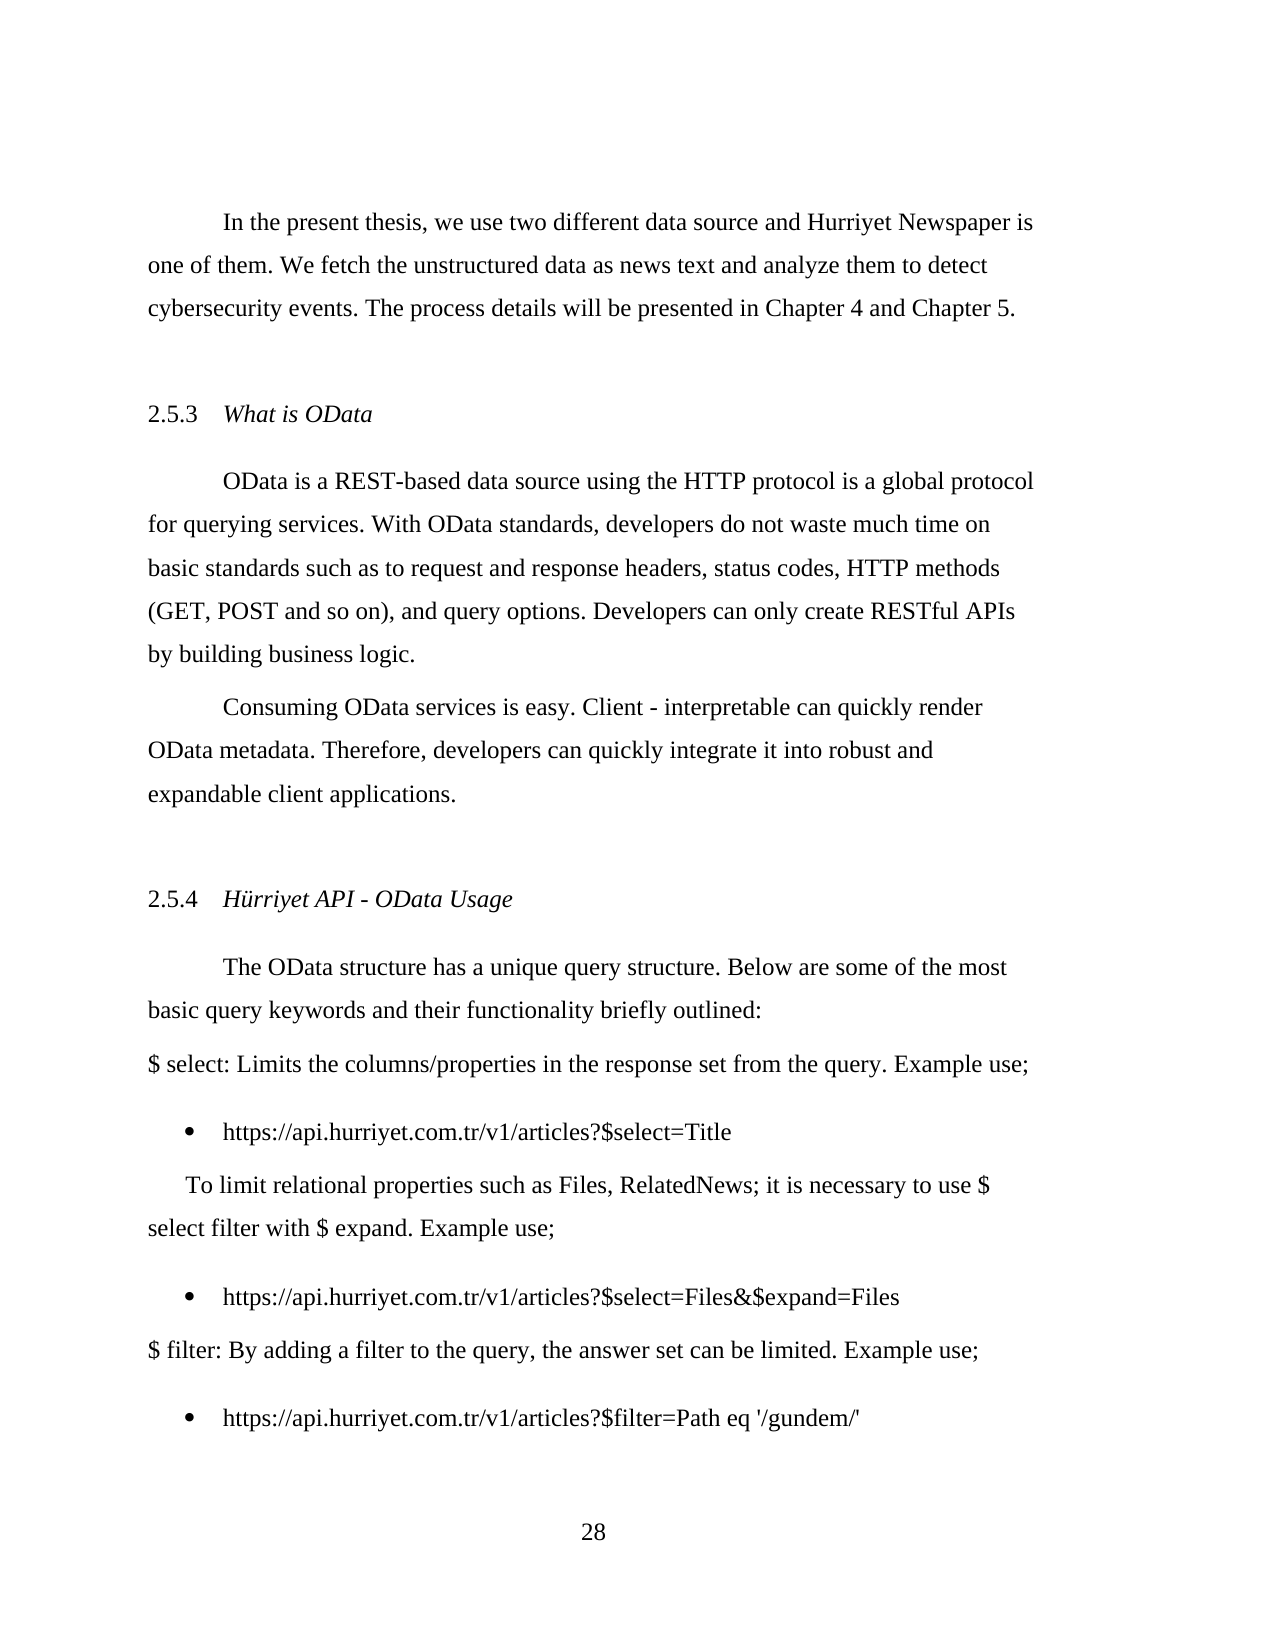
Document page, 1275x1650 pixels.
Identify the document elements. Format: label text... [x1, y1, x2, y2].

text OData is a REST-based data source using the HTTP protocol is a global protocol for querying services. With OData standards, developers do not waste much time on basic standards such as to request and response headers, status codes, HTTP methods (GET, POST and so on), and query options. Developers can only create RESTful APIs by building business logic. [148, 466, 1039, 668]
text To limit relational properties such as Files, RelatedNews; it is necessary to use $ select filter with $ expand. Example use; [148, 1170, 1039, 1242]
list https://api.hurriyet.com.tr/v1/articles?$filter=Path eq '/gundem/' [185, 1403, 1039, 1432]
list https://api.hurriyet.com.tr/v1/articles?$select=Files&$expand=Files [185, 1282, 1039, 1310]
text In the present thesis, we use two different data source and Hurriyet Newspaper is one of them. We fetch the unstructured data as news text and analyze them to detect cybersecurity events. The process details will be presented in Chapter 4 and Chapter 5. [148, 207, 1039, 322]
text $ filter: By adding a filter to the query, the answer set can be limited. Example use; [148, 1335, 1039, 1364]
text The OData structure has a unique query structure. Below are some of the most basic query keywords and their functionality briefly outlined: [148, 952, 1039, 1024]
subtitle Hürriyet API - OData Usage [148, 888, 1039, 913]
subtitle What is OData [148, 402, 1039, 427]
list https://api.hurriyet.com.tr/v1/articles?$select=Title [185, 1117, 1039, 1146]
text Consuming OData services is easy. Client - interpretable can quickly render OData metadata. Therefore, developers can quickly integrate it into robust and expandable client applications. [148, 692, 1039, 807]
text $ select: Limits the columns/properties in the response set from the query. Example use; [148, 1049, 1039, 1077]
